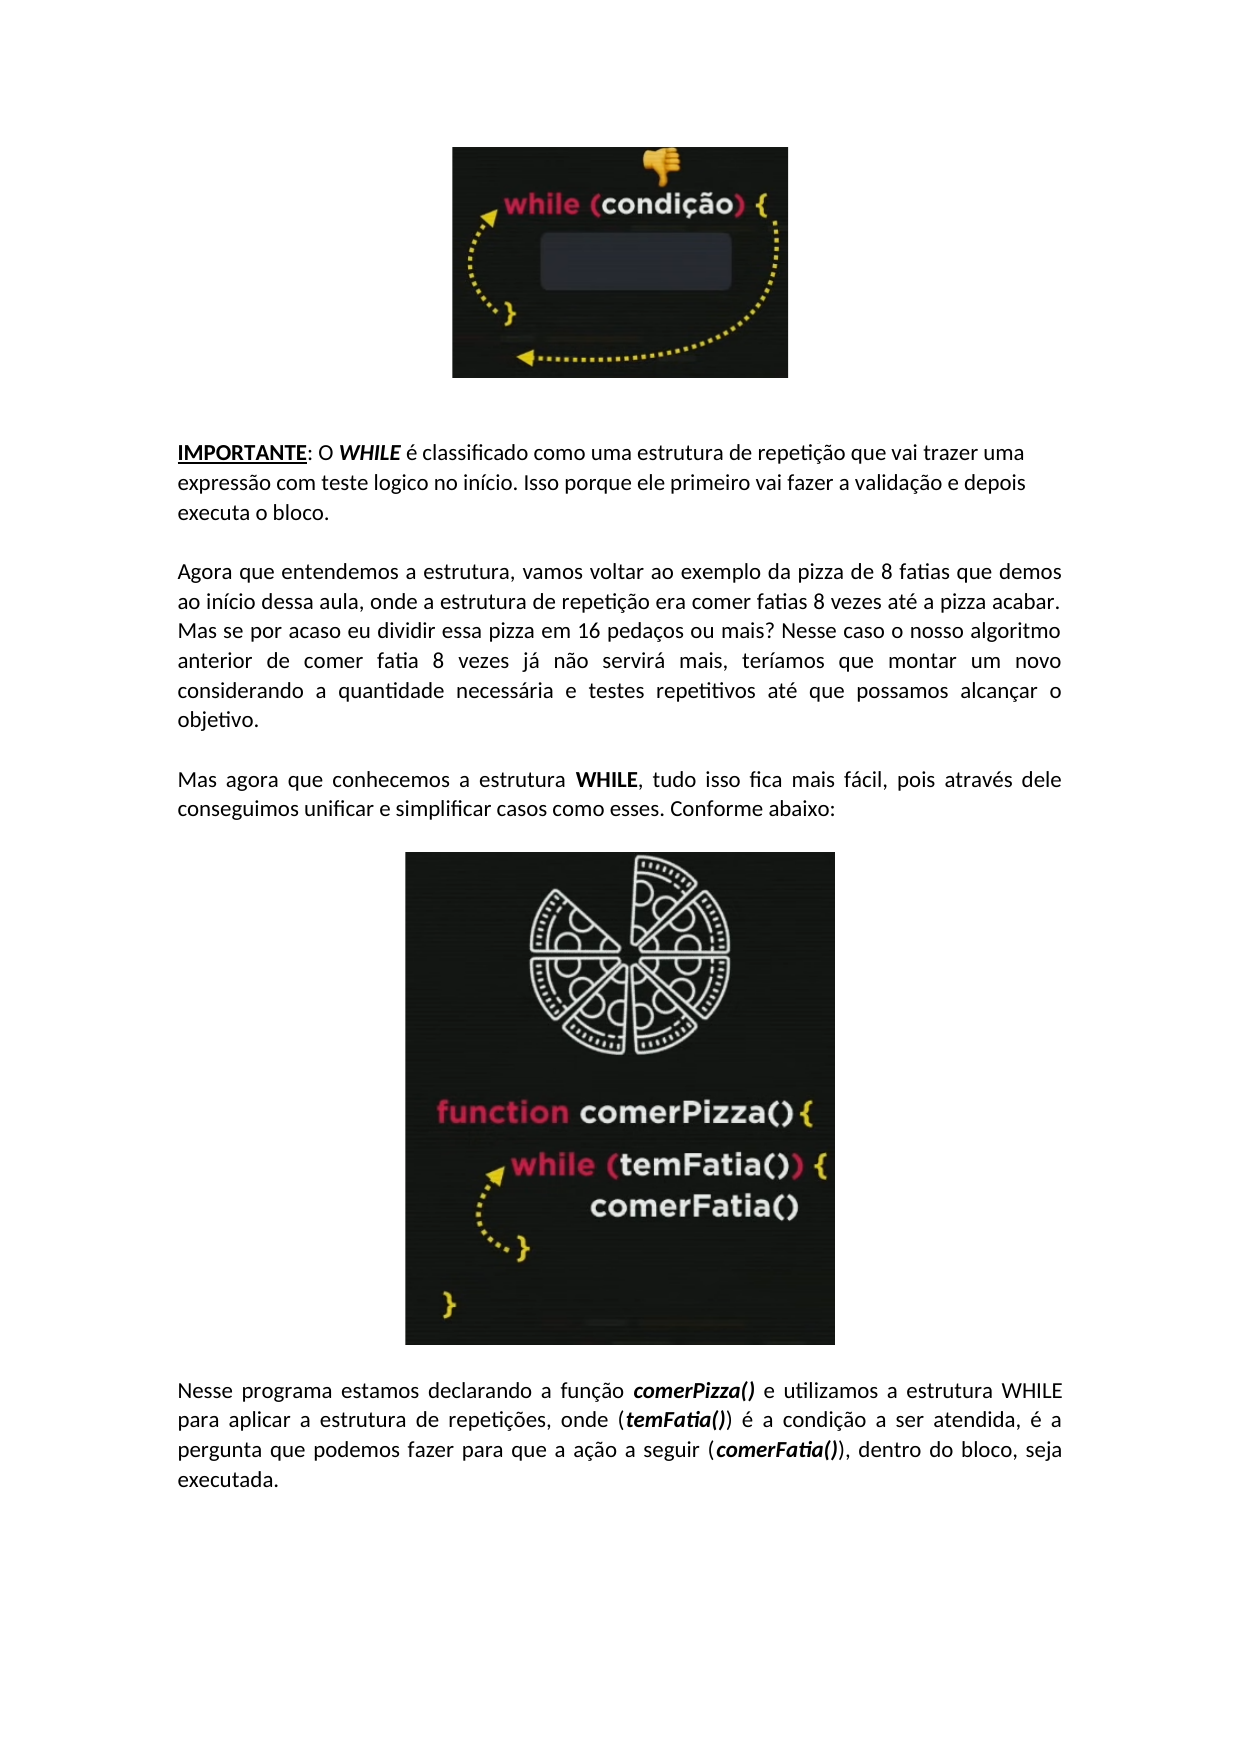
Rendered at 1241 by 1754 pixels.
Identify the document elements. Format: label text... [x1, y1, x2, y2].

text Mas agora que conhecemos a estrutura WHILE, tudo isso fica mais fácil, pois através dele conseguimos unificar e simplificar casos como esses. Conforme abaixo: [177, 763, 1063, 823]
text Agora que entendemos a estrutura, vamos voltar ao exemplo da pizza de 8 fatias que demos ao início dessa aula, onde a estrutura de repetição era comer fatias 8 vezes até a pizza acabar. Mas se por acaso eu dividir essa pizza em 16 pedaços ou mais? Nesse caso o nosso algoritmo anterior de comer fatia 8 vezes já não servirá mais, teríamos que montar um novo considerando a quantidade necessária e testes repetitivos até que possamos alcançar o objetivo. [177, 555, 1063, 733]
picture [405, 852, 835, 1345]
text IMPORTANTE: O WHILE é classificado como uma estrutura de repetição que vai trazer uma expressão com teste logico no início. Isso porque ele primeiro vai fazer a validação e depois executa o bloco. [177, 437, 1063, 526]
picture [452, 147, 789, 378]
text Nesse programa estamos declarando a função comerPizza() e utilizamos a estrutura WHILE para aplicar a estrutura de repetições, onde (temFatia()) é a condição a ser atendida, é a pergunta que podemos fazer para que a ação a seguir (comerFatia()), dentro do bloco, seja executada. [177, 1374, 1063, 1493]
